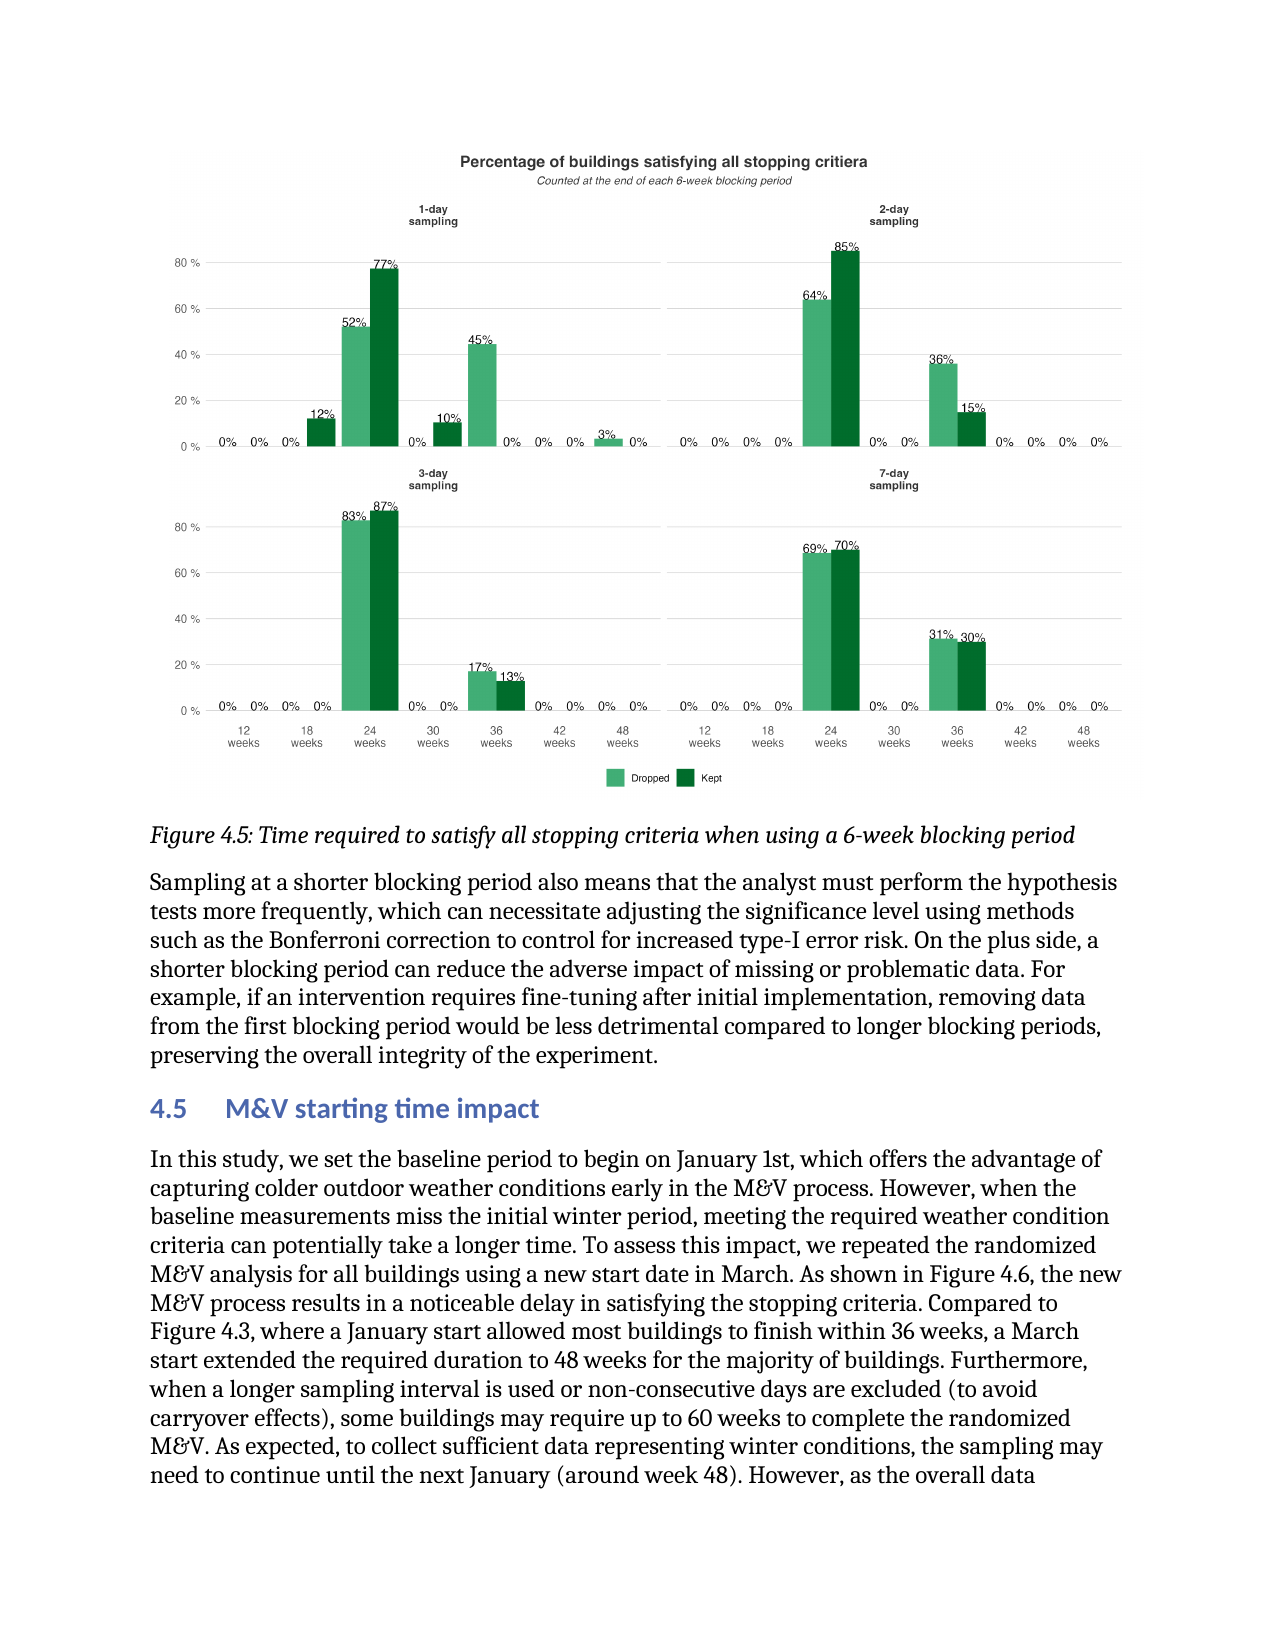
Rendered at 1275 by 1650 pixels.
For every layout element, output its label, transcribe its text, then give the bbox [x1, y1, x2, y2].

picture [168, 150, 1144, 800]
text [150, 1145, 1125, 1490]
subtitle 4.5 M&V starting time impact [150, 1090, 1125, 1126]
text Sampling at a shorter blocking period also means that the analyst must perform the hypothesis tests more frequently, which can necessitate adjusting the significance level using methods such as the Bonferroni correction to control for increased type-I error risk. On the plus side, a shorter blocking period can reduce the adverse impact of missing or problematic data. For example, if an intervention requires fine-tuning after initial implementation, removing data from the first blocking period would be less detrimental compared to longer blocking periods, preserving the overall integrity of the experiment. [150, 868, 1125, 1069]
text Figure 4.5: Time required to satisfy all stopping criteria when using a 6-week blocking period [150, 821, 1125, 849]
